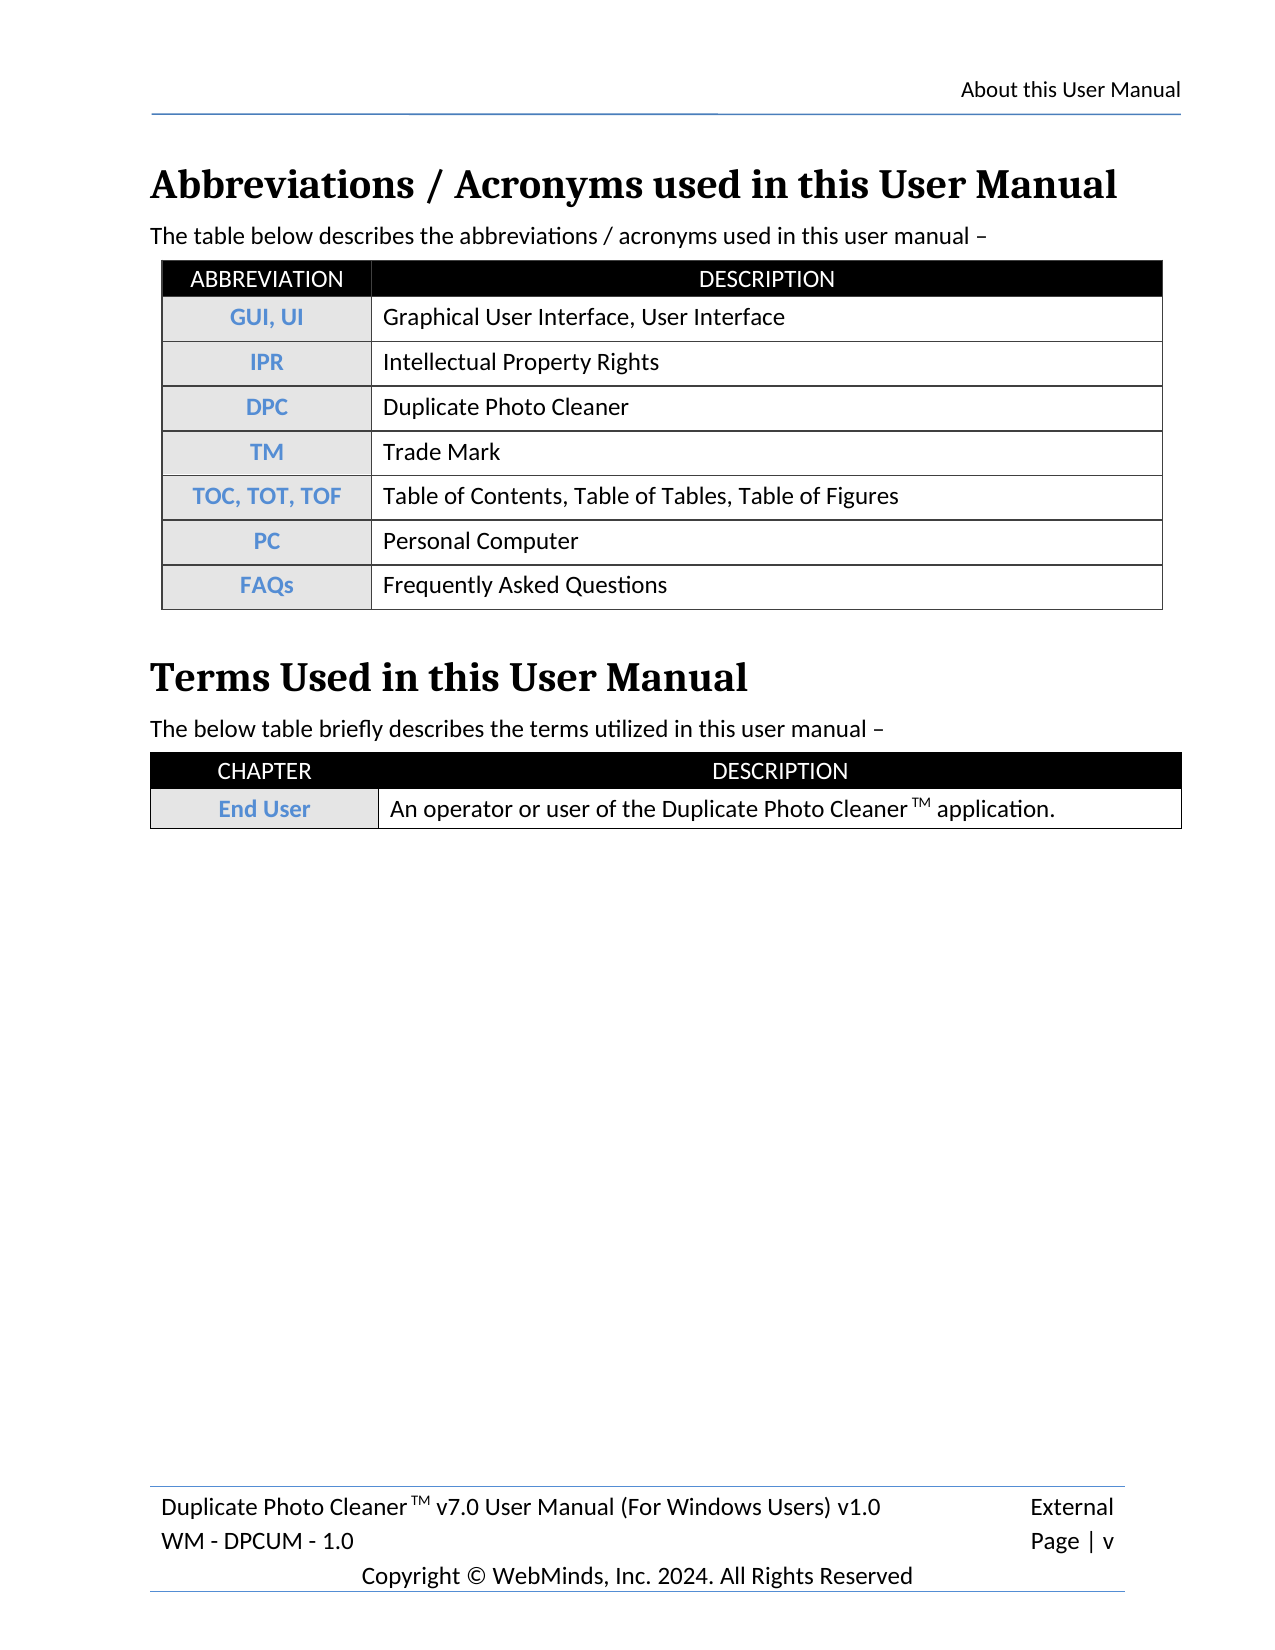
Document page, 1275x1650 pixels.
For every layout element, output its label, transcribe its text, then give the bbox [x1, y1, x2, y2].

table_cell An operator or user of the Duplicate Photo Cleaner TM application. [379, 789, 1181, 828]
table_header Abbreviation [163, 261, 371, 296]
table_header chapter [151, 753, 378, 788]
text The table below describes the abbreviations / acronyms used in this user manual – [150, 220, 1181, 251]
table_cell Intellectual Property Rights [372, 342, 1162, 385]
table_cell IPR [163, 342, 371, 385]
text Terms Used in this User Manual [150, 653, 1181, 701]
table_cell Trade Mark [372, 432, 1162, 474]
table_cell DPC [163, 387, 371, 430]
text Abbreviations / Acronyms used in this User Manual [150, 161, 1181, 209]
table_cell Duplicate Photo Cleaner [372, 387, 1162, 430]
table_cell GUI, UI [163, 297, 371, 341]
table_cell Graphical User Interface, User Interface [372, 297, 1162, 341]
table_header Description [379, 753, 1181, 788]
table_cell TM [163, 432, 371, 474]
table_cell Frequently Asked Questions [372, 566, 1162, 609]
table_cell TOC, TOT, TOF [163, 476, 371, 519]
table_cell FAQs [163, 566, 371, 609]
table_header Description [372, 261, 1162, 296]
table_cell Table of Contents, Table of Tables, Table of Figures [372, 476, 1162, 519]
table_cell Personal Computer [372, 521, 1162, 564]
table_cell PC [163, 521, 371, 564]
text The below table briefly describes the terms utilized in this user manual – [150, 713, 1181, 743]
table_cell End User [151, 789, 378, 828]
